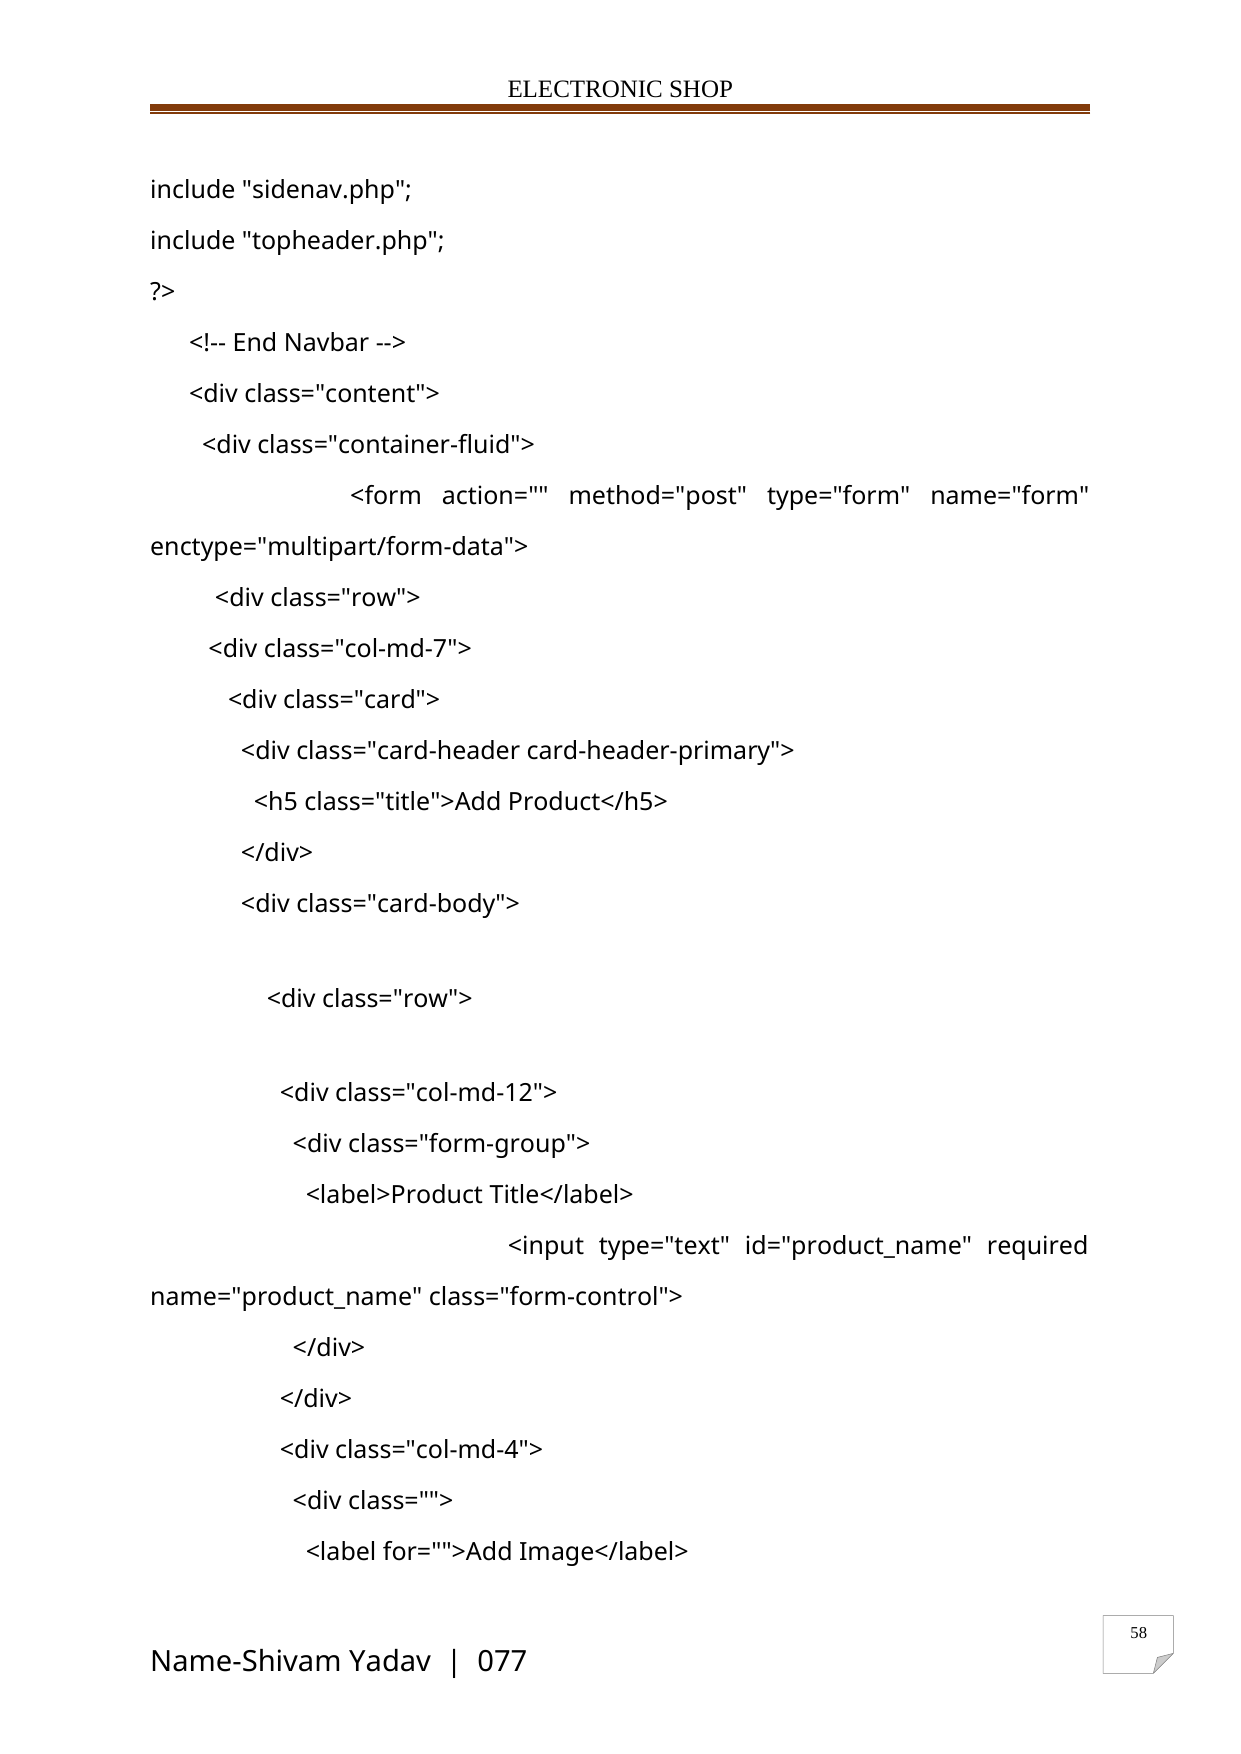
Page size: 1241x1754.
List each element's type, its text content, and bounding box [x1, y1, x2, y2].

text <div class="container-fluid"> [150, 427, 1090, 461]
text include "sidenav.php"; [150, 171, 1090, 206]
text <div class="col-md-7"> [150, 631, 1090, 665]
text <div class="col-md-12"> [150, 1074, 1090, 1108]
text <!-- End Navbar --> [150, 324, 1090, 359]
text </div> [150, 835, 1090, 869]
text </div> [150, 1329, 1090, 1364]
text <div class="card"> [150, 682, 1090, 716]
text ?> [150, 273, 1090, 308]
text </div> [150, 1381, 1090, 1415]
text <div class="content"> [150, 376, 1090, 410]
text <h5 class="title">Add Product</h5> [150, 784, 1090, 818]
text <div class="row"> [150, 980, 1090, 1014]
text <div class="row"> [150, 580, 1090, 614]
text <div class="card-body"> [150, 886, 1090, 920]
text <form action="" method="post" type="form" name="form" enctype="multipart/form-data"> [150, 478, 1090, 563]
text include "topheader.php"; [150, 222, 1090, 257]
text <input type="text" id="product_name" required name="product_name" class="form-control"> [150, 1227, 1090, 1313]
text <label for="">Add Image</label> [150, 1534, 1090, 1568]
text <label>Product Title</label> [150, 1176, 1090, 1211]
text <div class=""> [150, 1483, 1090, 1517]
text <div class="card-header card-header-primary"> [150, 733, 1090, 767]
text <div class="form-group"> [150, 1125, 1090, 1159]
text <div class="col-md-4"> [150, 1432, 1090, 1466]
